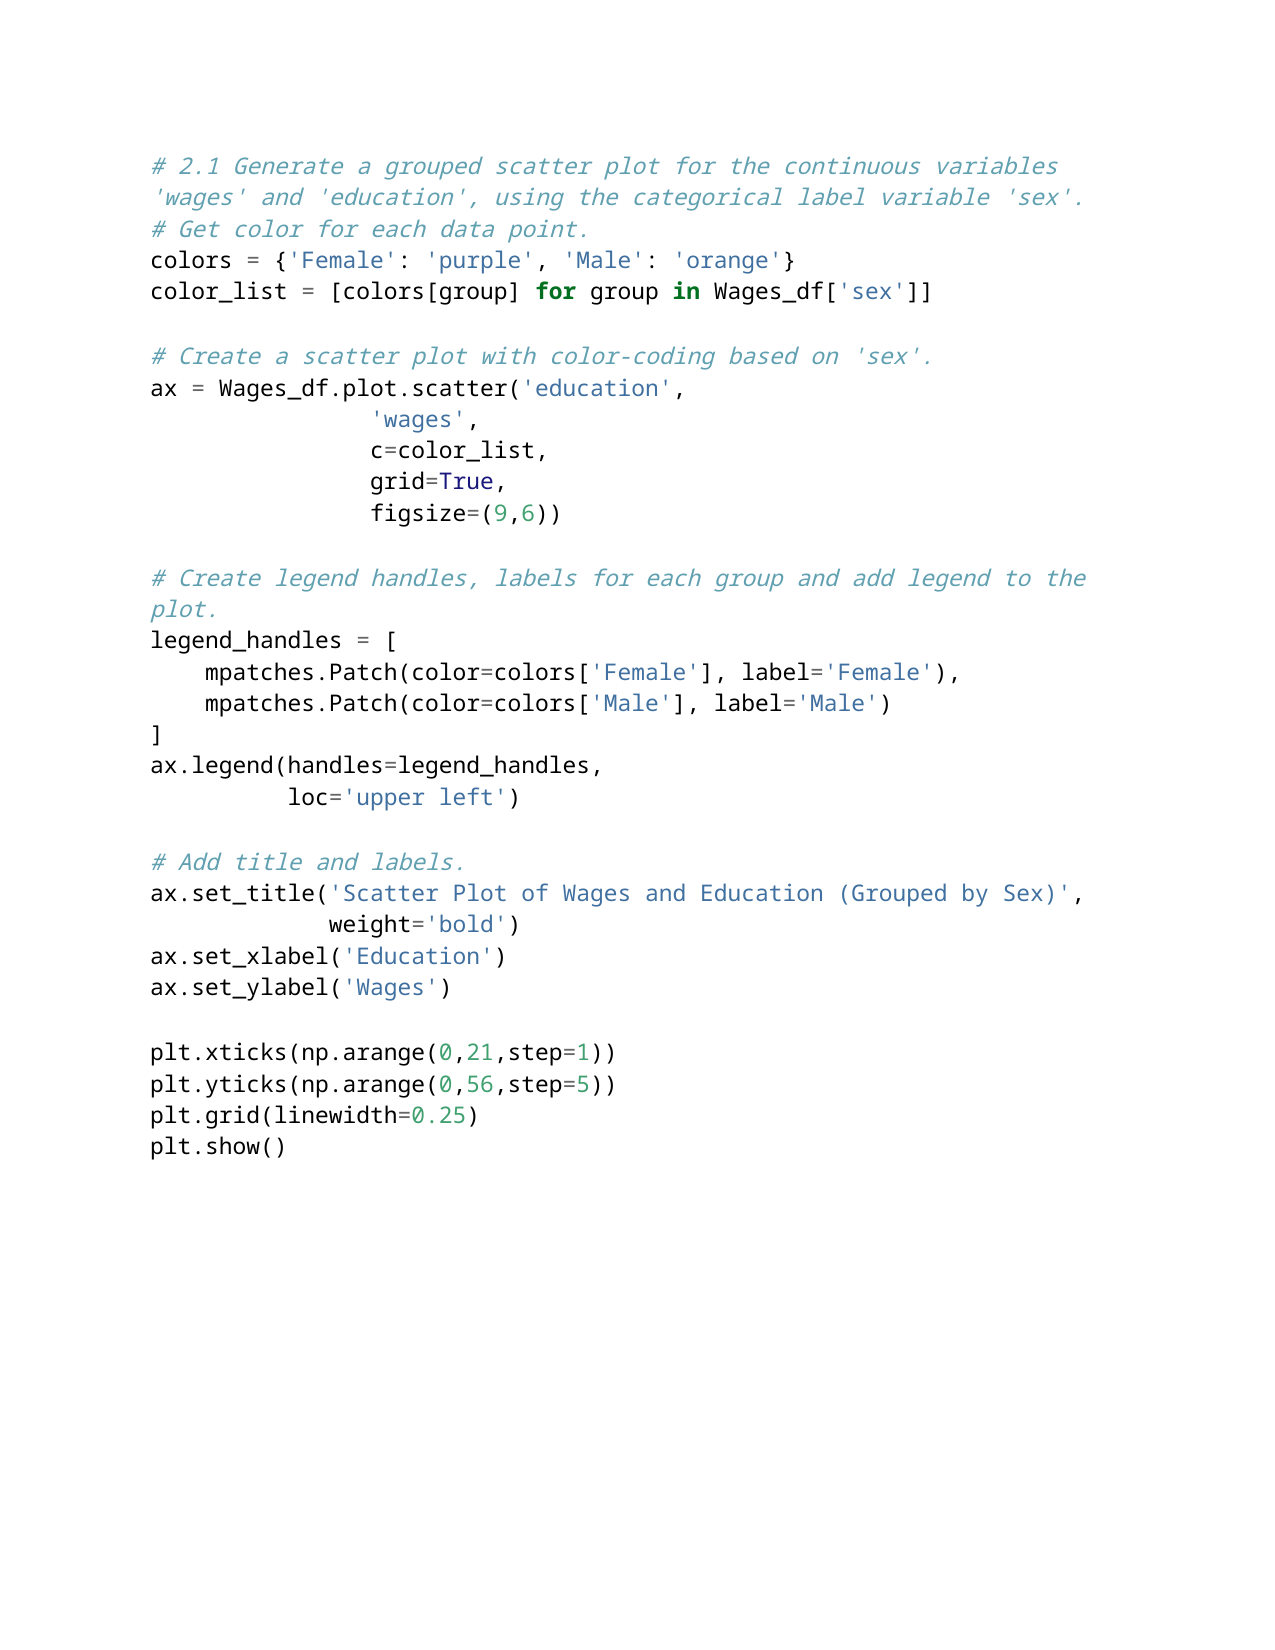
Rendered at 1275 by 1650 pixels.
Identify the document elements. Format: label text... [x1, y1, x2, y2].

text # 2.1 Generate a grouped scatter plot for the continuous variables 'wages' and 'education', using the categorical label variable 'sex'. # Get color for each data point. colors = {'Female': 'purple', 'Male': 'orange'} color_list = [colors[group] for group in Wages_df['sex']] # Create a scatter plot with color-coding based on 'sex'. ax = Wages_df.plot.scatter('education', 'wages', c=color_list, grid=True, figsize=(9,6)) # Create legend handles, labels for each group and add legend to the plot. legend_handles = [ mpatches.Patch(color=colors['Female'], label='Female'), mpatches.Patch(color=colors['Male'], label='Male') ] ax.legend(handles=legend_handles, loc='upper left') # Add title and labels. ax.set_title('Scatter Plot of Wages and Education (Grouped by Sex)', weight='bold') ax.set_xlabel('Education') ax.set_ylabel('Wages') plt.xticks(np.arange(0,21,step=1)) plt.yticks(np.arange(0,56,step=5)) plt.grid(linewidth=0.25) plt.show() [150, 150, 1125, 1161]
